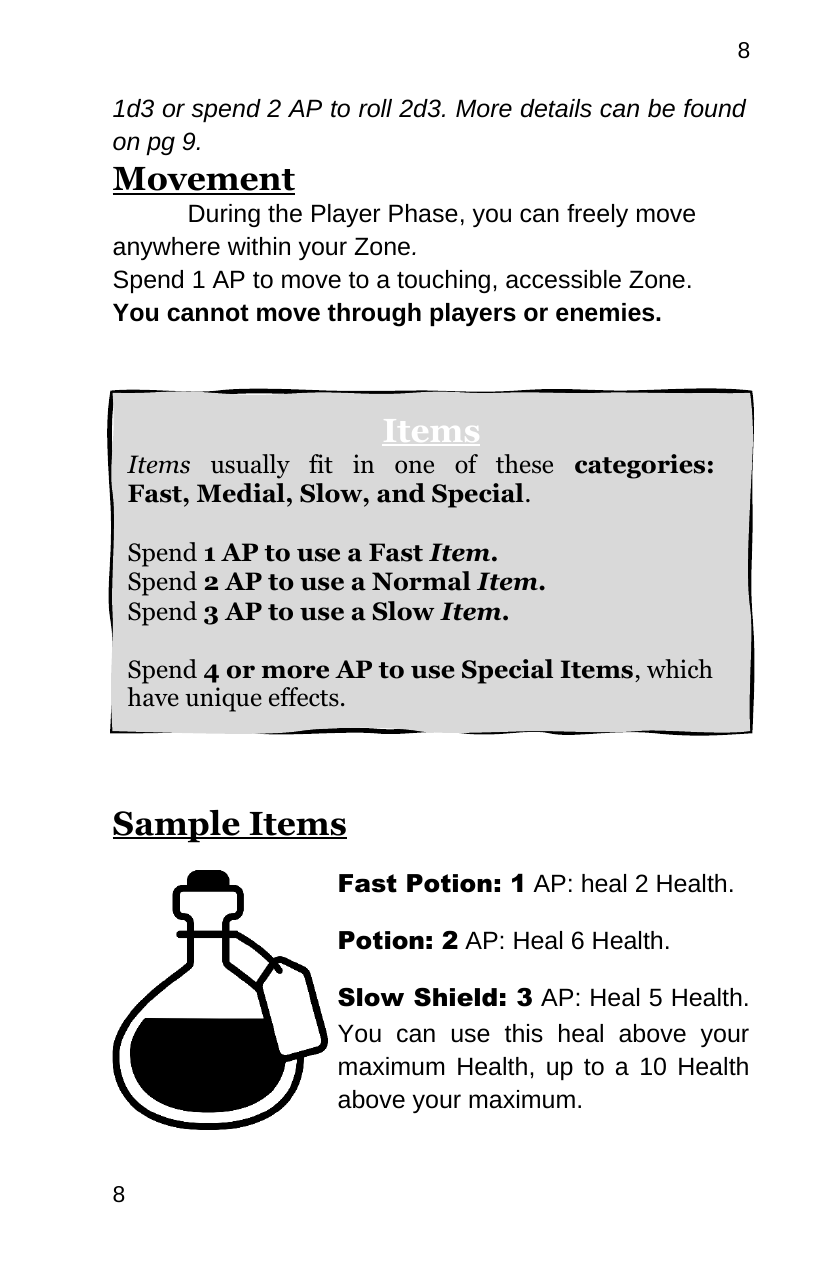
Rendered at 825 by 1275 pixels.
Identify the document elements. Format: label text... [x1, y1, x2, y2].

text Sample Items [112, 804, 750, 842]
text Fast Potion: 1 AP: heal 2 Health. [337, 865, 750, 900]
text Potion: 2 AP: Heal 6 Health. [337, 922, 750, 957]
picture [112, 870, 328, 1130]
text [112, 94, 750, 156]
text Spend 1 AP to move to a touching, accessible Zone. [112, 265, 750, 294]
text During the Player Phase, you can freely move anywhere within your Zone. [112, 199, 750, 261]
subtitle Movement [112, 160, 750, 198]
text Slow Shield: 3 AP: Heal 5 Health. You can use this heal above your maximum Health, up to a 10 Health above your maximum. [337, 979, 750, 1113]
text You cannot move through players or enemies. [112, 298, 750, 327]
